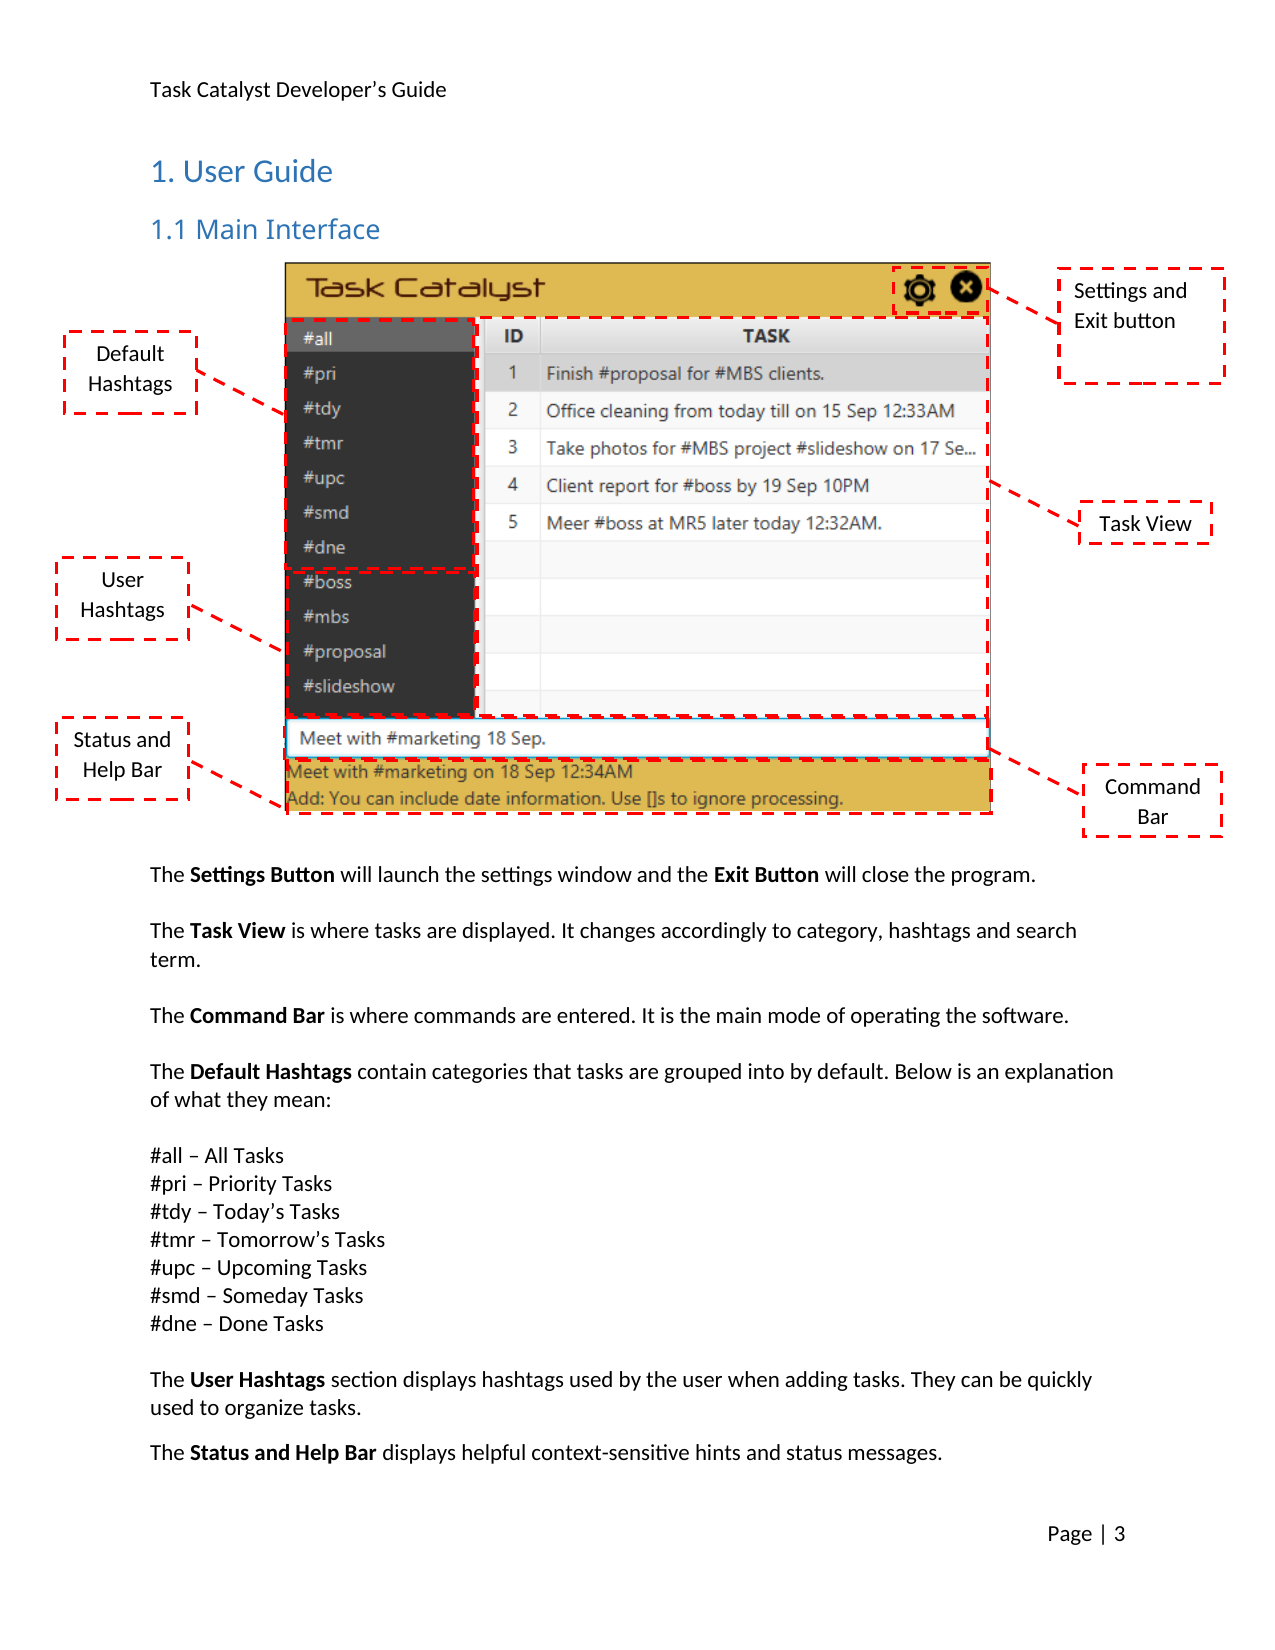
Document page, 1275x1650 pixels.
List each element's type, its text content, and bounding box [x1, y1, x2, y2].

text 1. User Guide [150, 150, 1125, 191]
text The Status and Help Bar displays helpful context-sensitive hints and status messages. [150, 1438, 1125, 1466]
picture [284, 254, 991, 720]
text The Settings Button will launch the settings window and the Exit Button will close the program. [150, 861, 1125, 889]
text The Command Bar is where commands are entered. It is the main mode of operating the software. [150, 1001, 1125, 1029]
text The Task View is where tasks are displayed. It changes accordingly to category, hashtags and search term. [150, 889, 1125, 973]
subtitle 1.1 Main Interface [150, 211, 1125, 247]
picture [284, 719, 991, 811]
text The Default Hashtags contain categories that tasks are grouped into by default. Below is an explanation of what they mean: [150, 1057, 1125, 1113]
text #smd – Someday Tasks #dne – Done Tasks [150, 1281, 1125, 1337]
text #pri – Priority Tasks #tdy – Today’s Tasks #tmr – Tomorrow’s Tasks #upc – Upcoming Tasks [150, 1169, 1125, 1281]
text The User Hashtags section displays hashtags used by the user when adding tasks. They can be quickly used to organize tasks. [150, 1365, 1125, 1421]
text #all – All Tasks [150, 1113, 1125, 1169]
